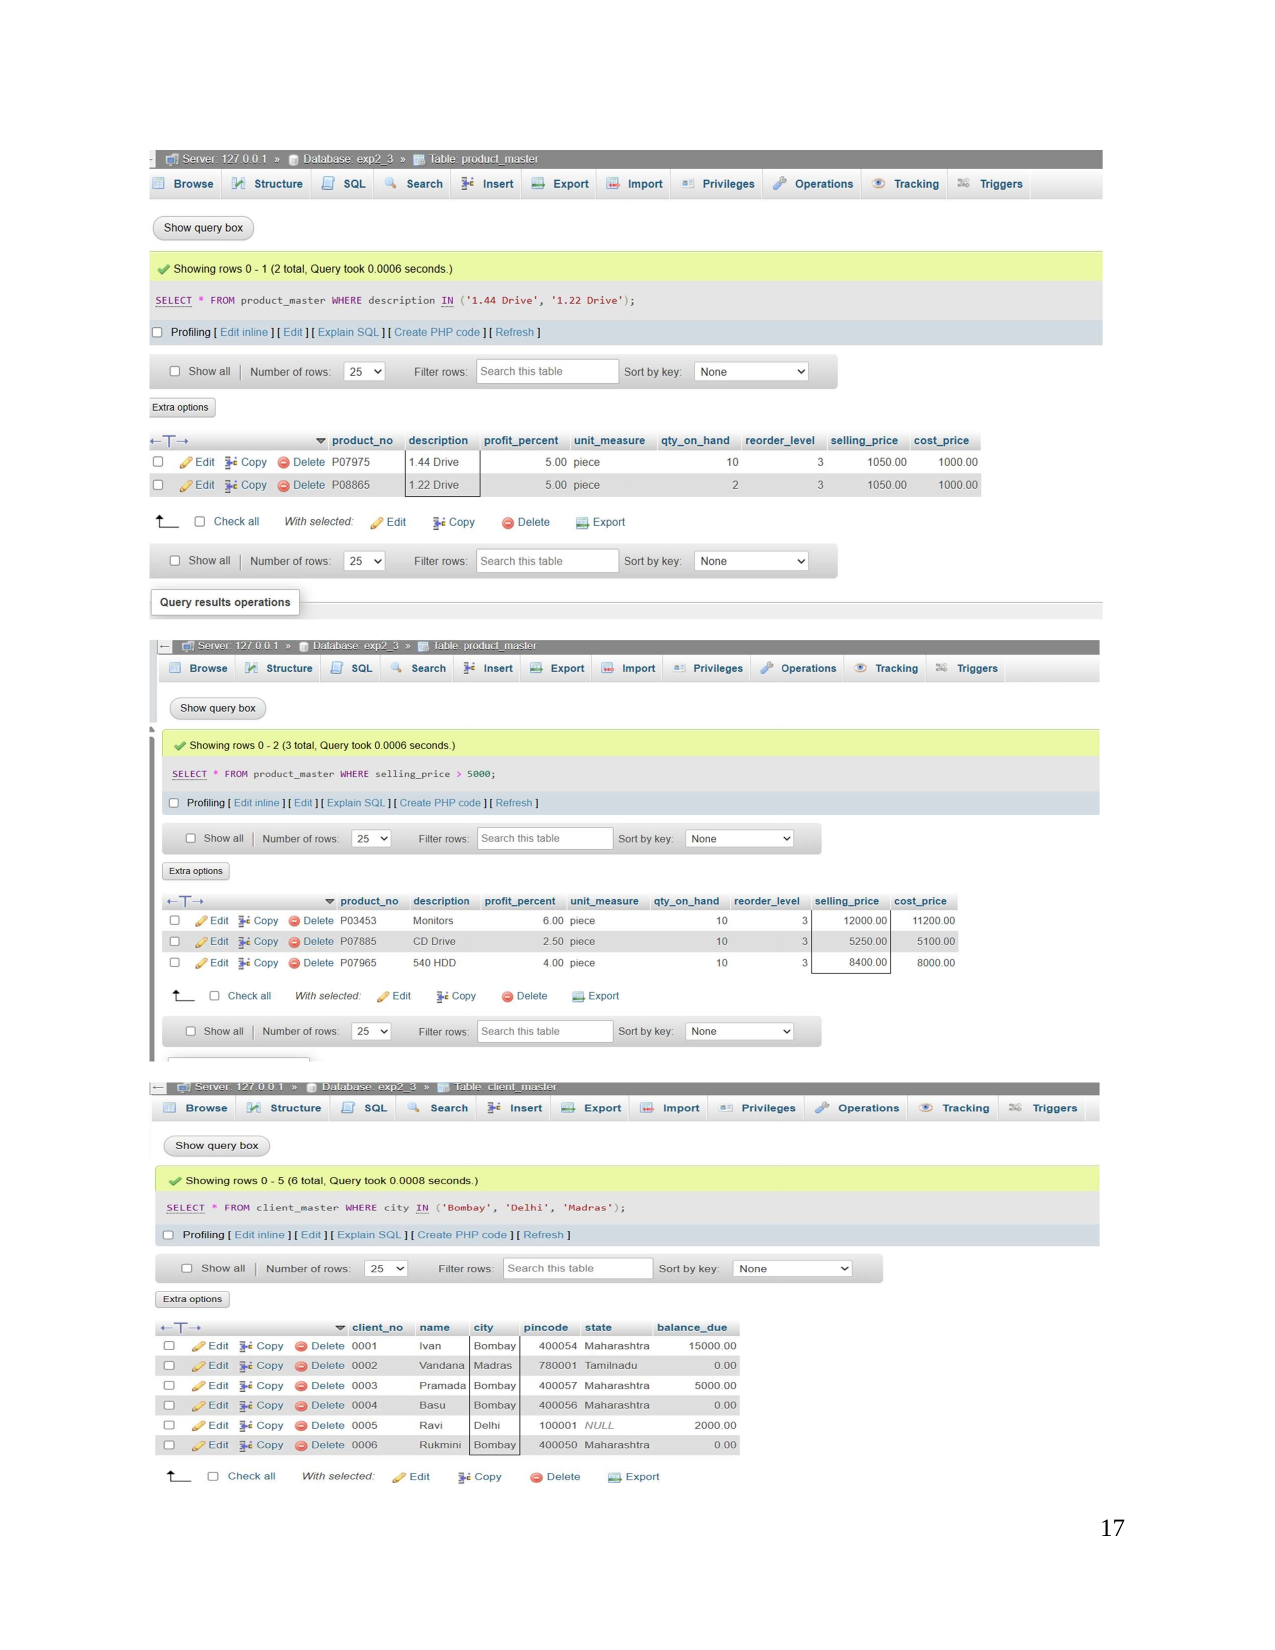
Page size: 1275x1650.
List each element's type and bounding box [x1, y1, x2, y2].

picture [149, 639, 1100, 1062]
picture [149, 149, 1103, 620]
picture [149, 1082, 1100, 1489]
